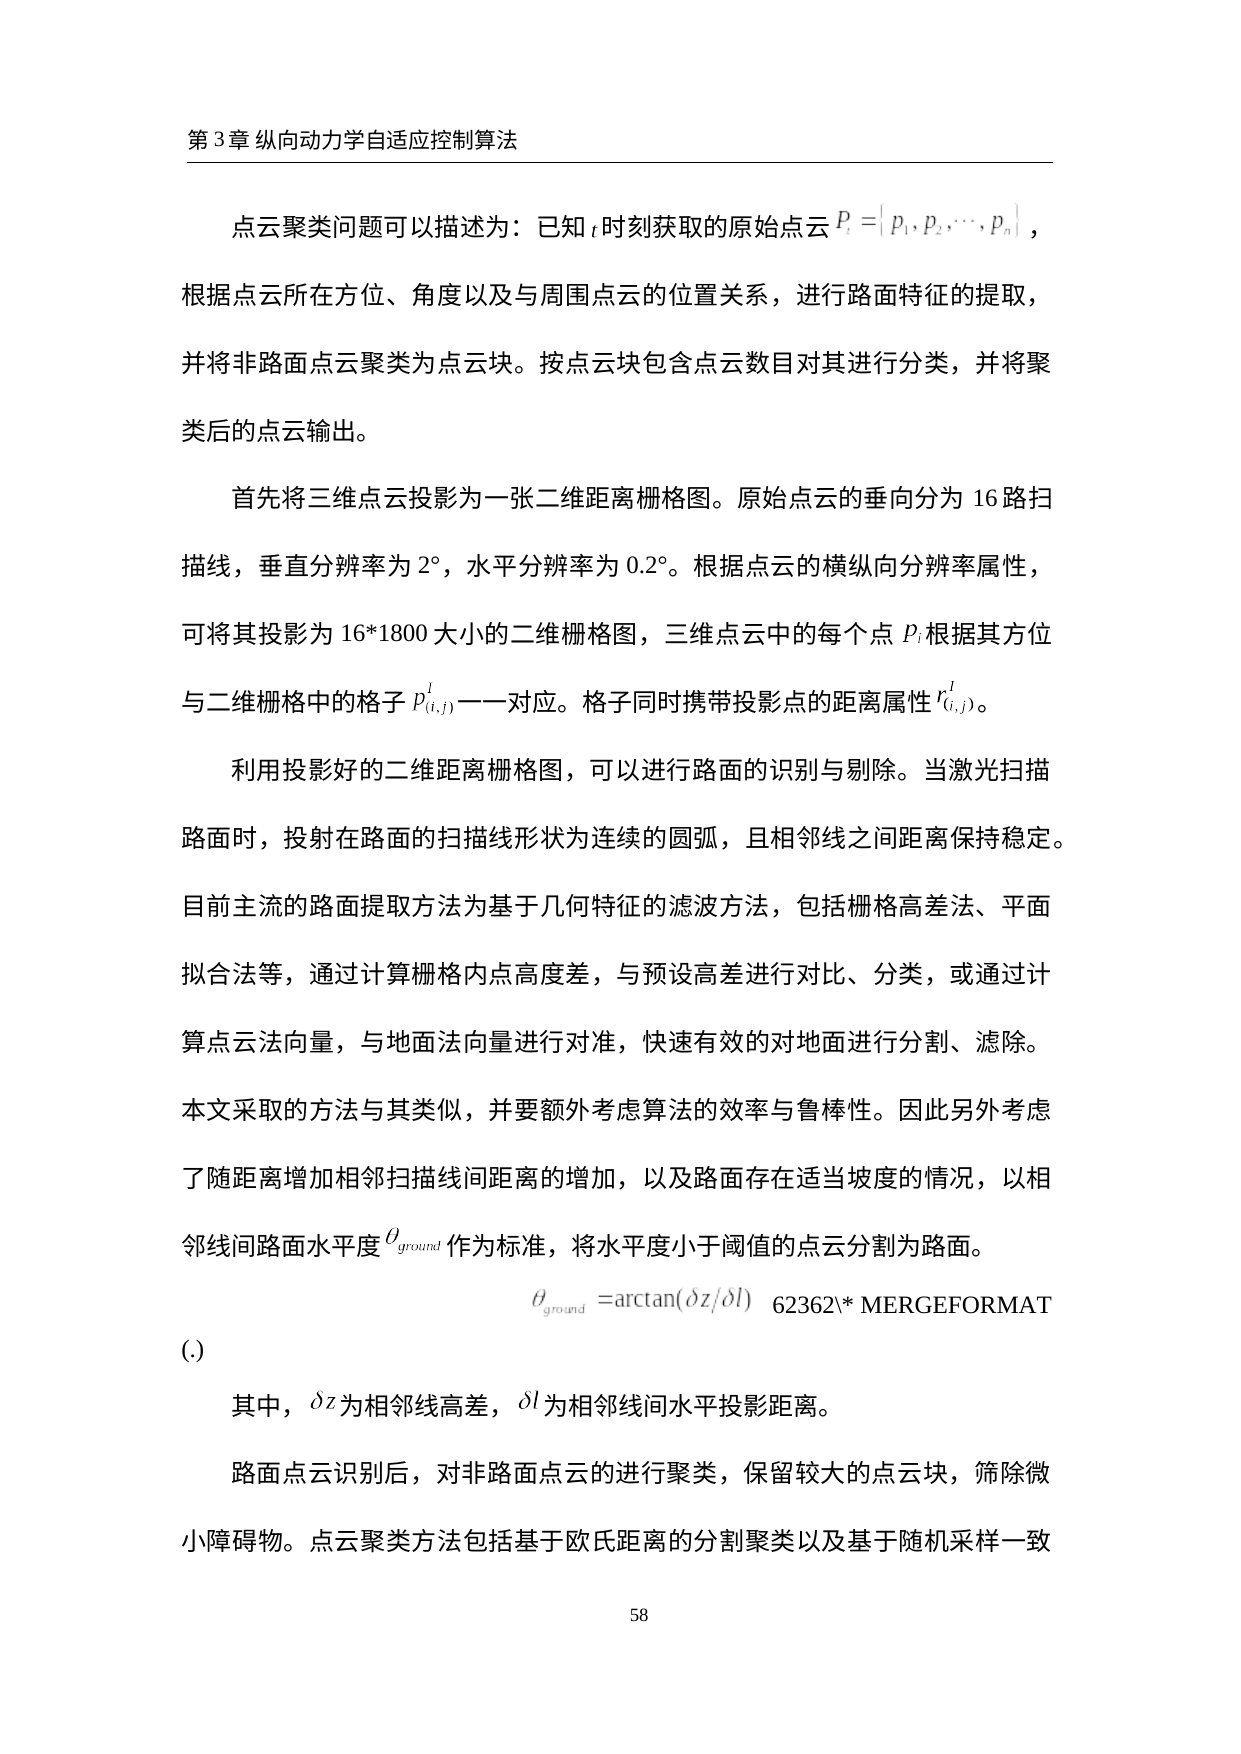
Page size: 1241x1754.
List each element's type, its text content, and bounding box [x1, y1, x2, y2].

text 其中，为相邻线高差，为相邻线间水平投影距离。 [181, 1370, 1053, 1438]
text 首先将三维点云投影为一张二维距离栅格图。原始点云的垂向分为16路扫描线，垂直分辨率为2°，水平分辨率为0.2°。根据点云的横纵向分辨率属性，可将其投影为16*1800大小的二维栅格图，三维点云中的每个点根据其方位与二维栅格中的格子一一对应。格子同时携带投影点的距离属性。 [181, 463, 1053, 735]
text 点云聚类问题可以描述为：已知时刻获取的原始点云，根据点云所在方位、角度以及与周围点云的位置关系，进行路面特征的提取，并将非路面点云聚类为点云块。按点云块包含点云数目对其进行分类，并将聚类后的点云输出。 [181, 191, 1053, 463]
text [181, 1438, 1053, 1574]
text 利用投影好的二维距离栅格图，可以进行路面的识别与剔除。当激光扫描路面时，投射在路面的扫描线形状为连续的圆弧，且相邻线之间距离保持稳定。目前主流的路面提取方法为基于几何特征的滤波方法，包括栅格高差法、平面拟合法等，通过计算栅格内点高度差，与预设高差进行对比、分类，或通过计算点云法向量，与地面法向量进行对准，快速有效的对地面进行分割、滤除。本文采取的方法与其类似，并要额外考虑算法的效率与鲁棒性。因此另外考虑了随距离增加相邻扫描线间距离的增加，以及路面存在适当坡度的情况，以相邻线间路面水平度作为标准，将水平度小于阈值的点云分割为路面。 [181, 735, 1053, 1278]
